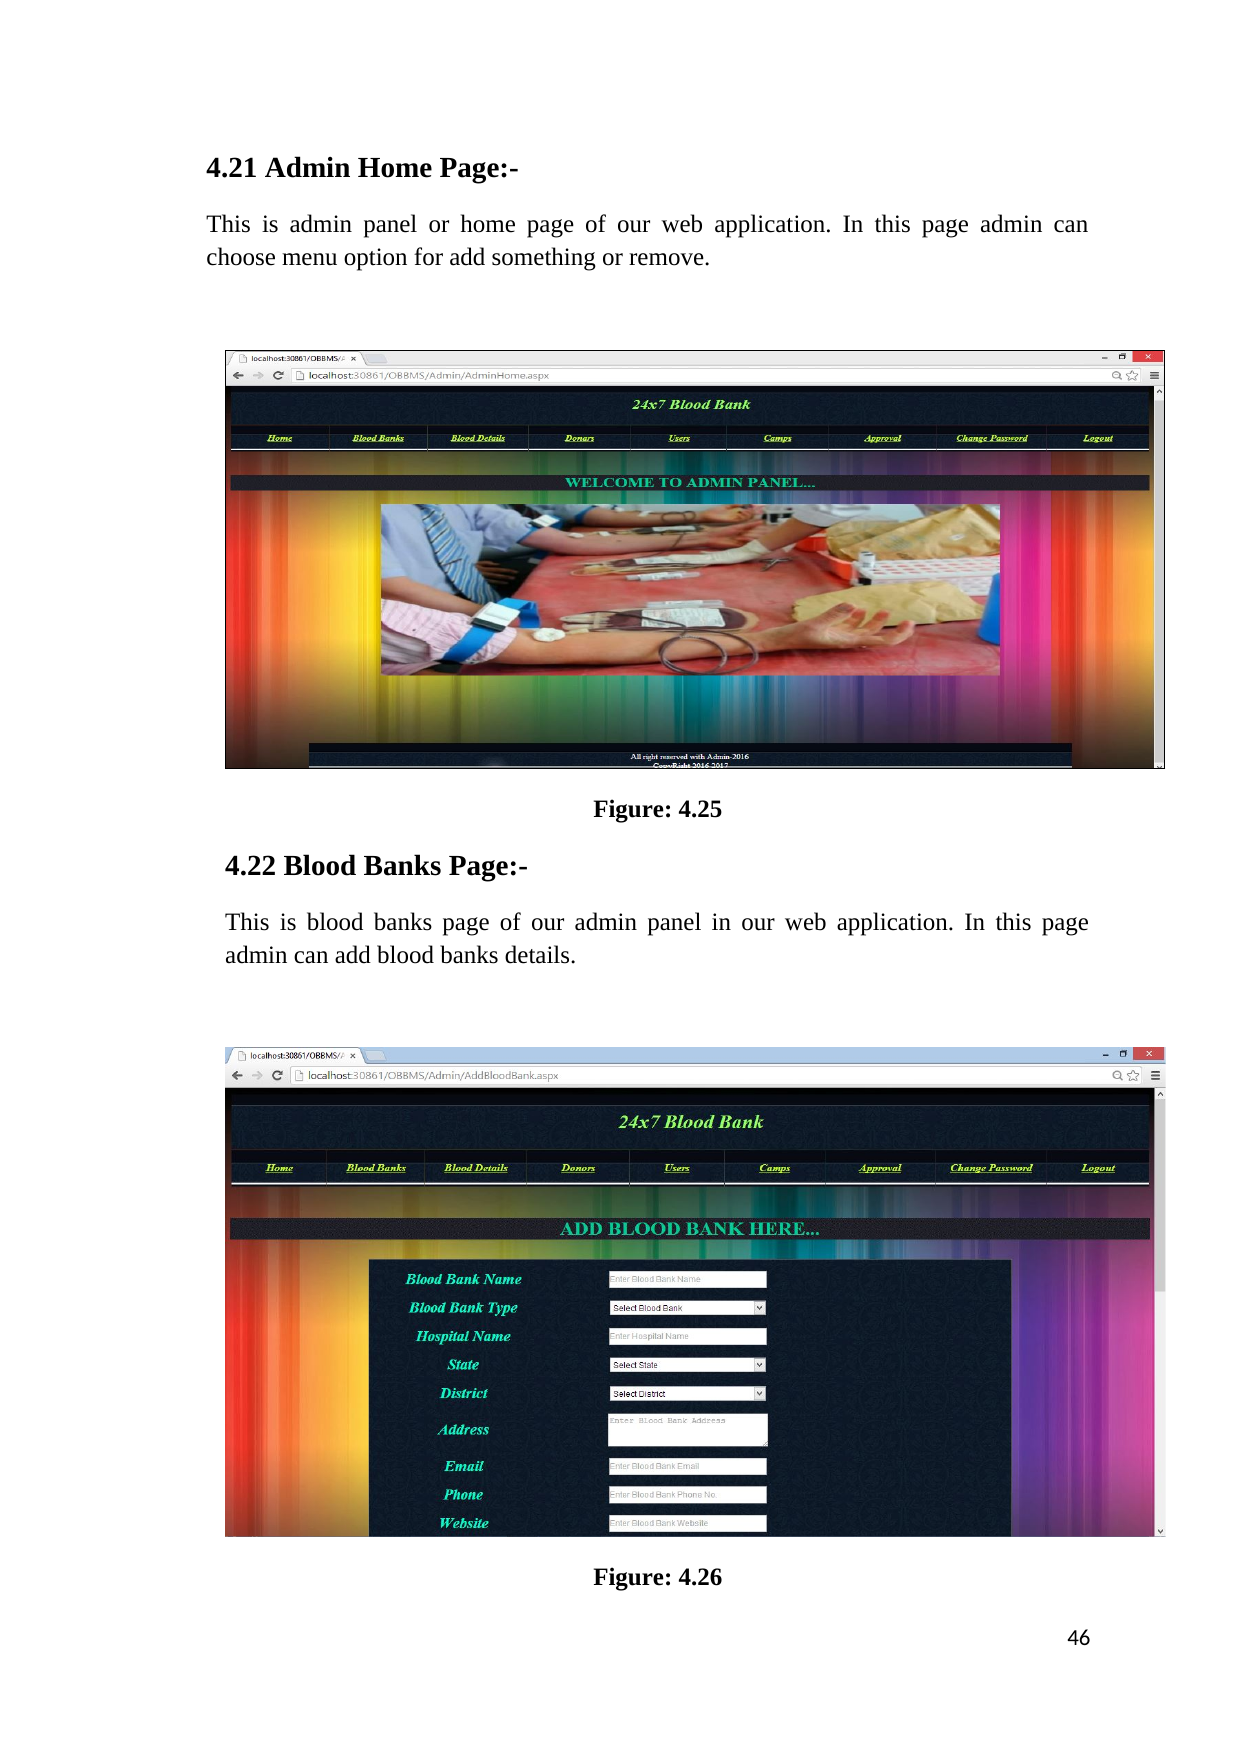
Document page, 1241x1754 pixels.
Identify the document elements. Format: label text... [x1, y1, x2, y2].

text Figure: 4.26 [225, 1562, 1090, 1591]
text 4.21 Admin Home Page:- [150, 150, 1090, 183]
text 4.22 Blood Banks Page:- [150, 848, 1090, 881]
text This is blood banks page of our admin panel in our web application. In this page admin can add blood banks details. [225, 907, 1090, 969]
picture [225, 1047, 1166, 1537]
picture [226, 351, 1164, 768]
text This is admin panel or home page of our web application. In this page admin can choose menu option for add something or remove. [206, 209, 1090, 271]
text Figure: 4.25 [225, 794, 1090, 822]
